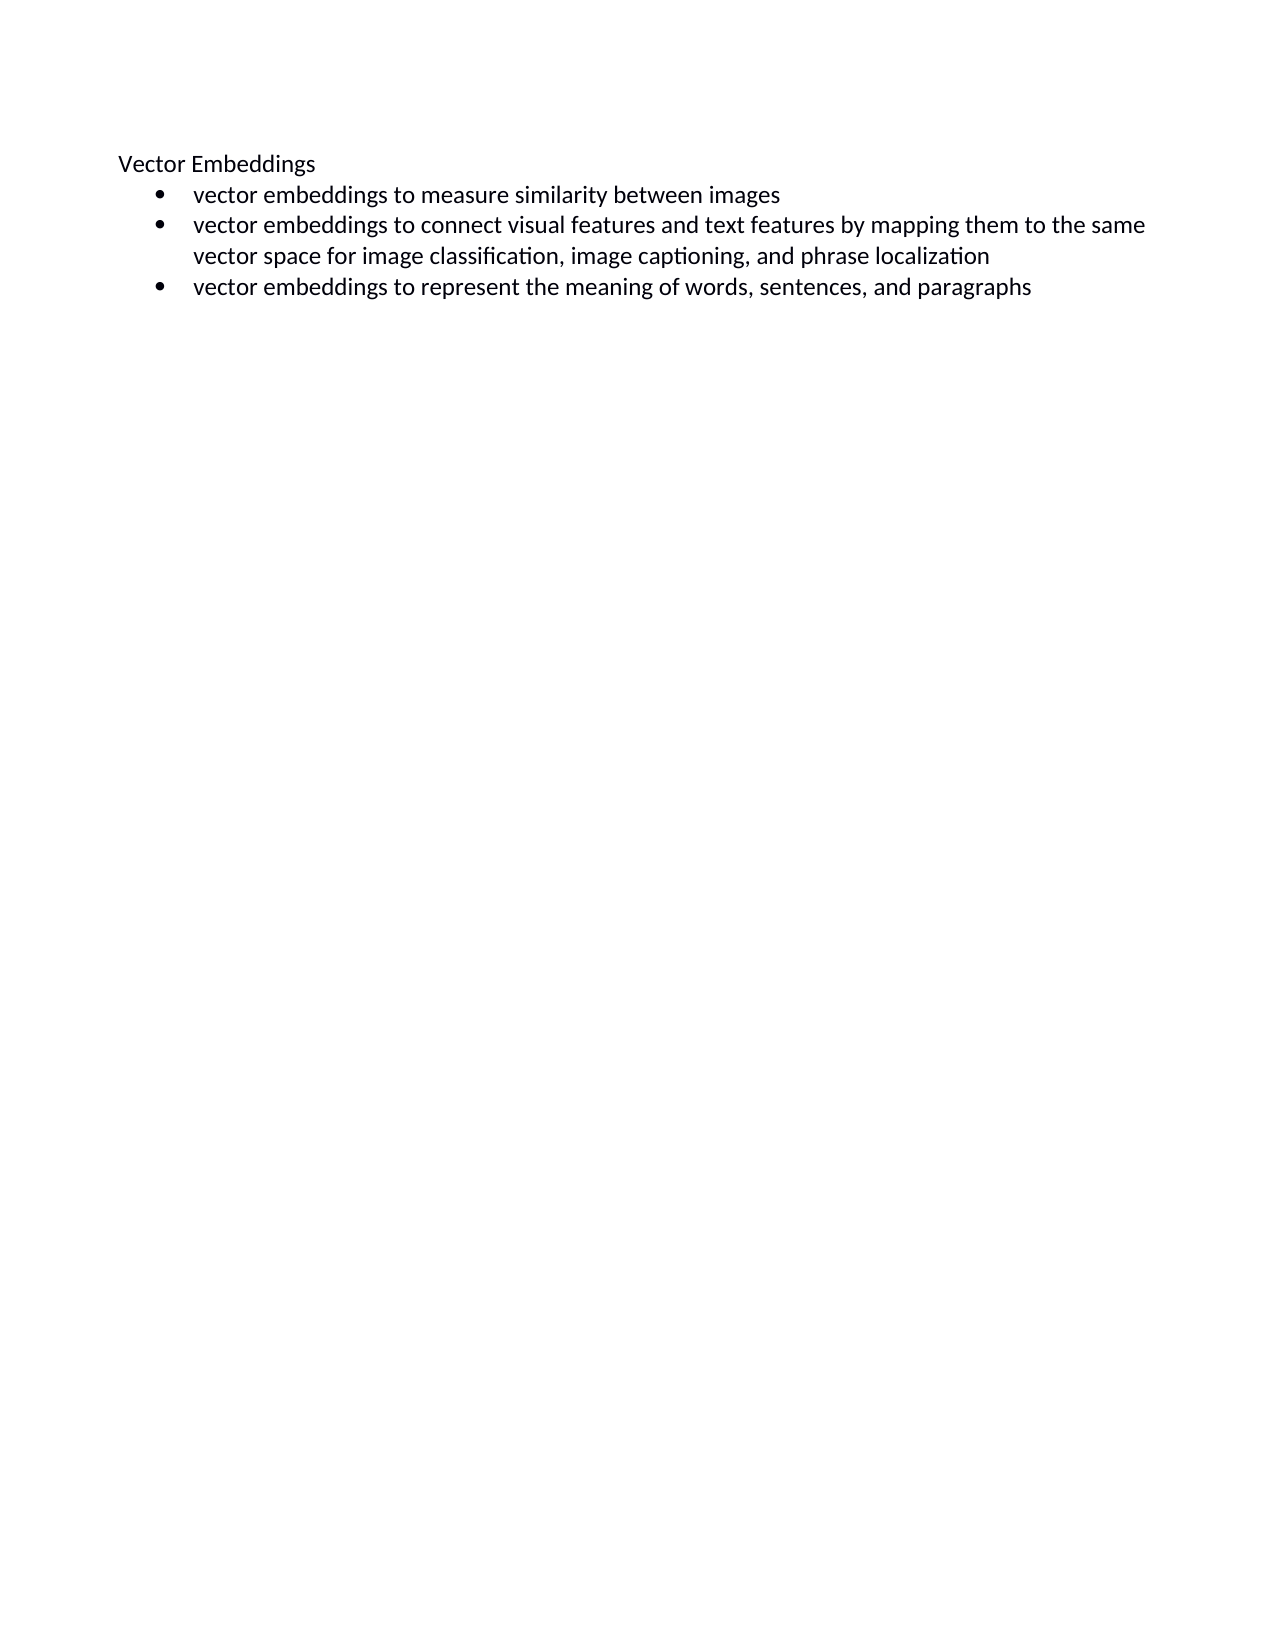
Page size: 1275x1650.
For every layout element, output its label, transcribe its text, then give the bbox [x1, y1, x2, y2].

text Vector Embeddings [118, 149, 1157, 179]
list vector embeddings to represent the meaning of words, sentences, and paragraphs [156, 271, 1157, 301]
list vector embeddings to connect visual features and text features by mapping them to the same vector space for image classification, image captioning, and phrase localization [156, 210, 1157, 271]
list vector embeddings to measure similarity between images [156, 179, 1157, 210]
